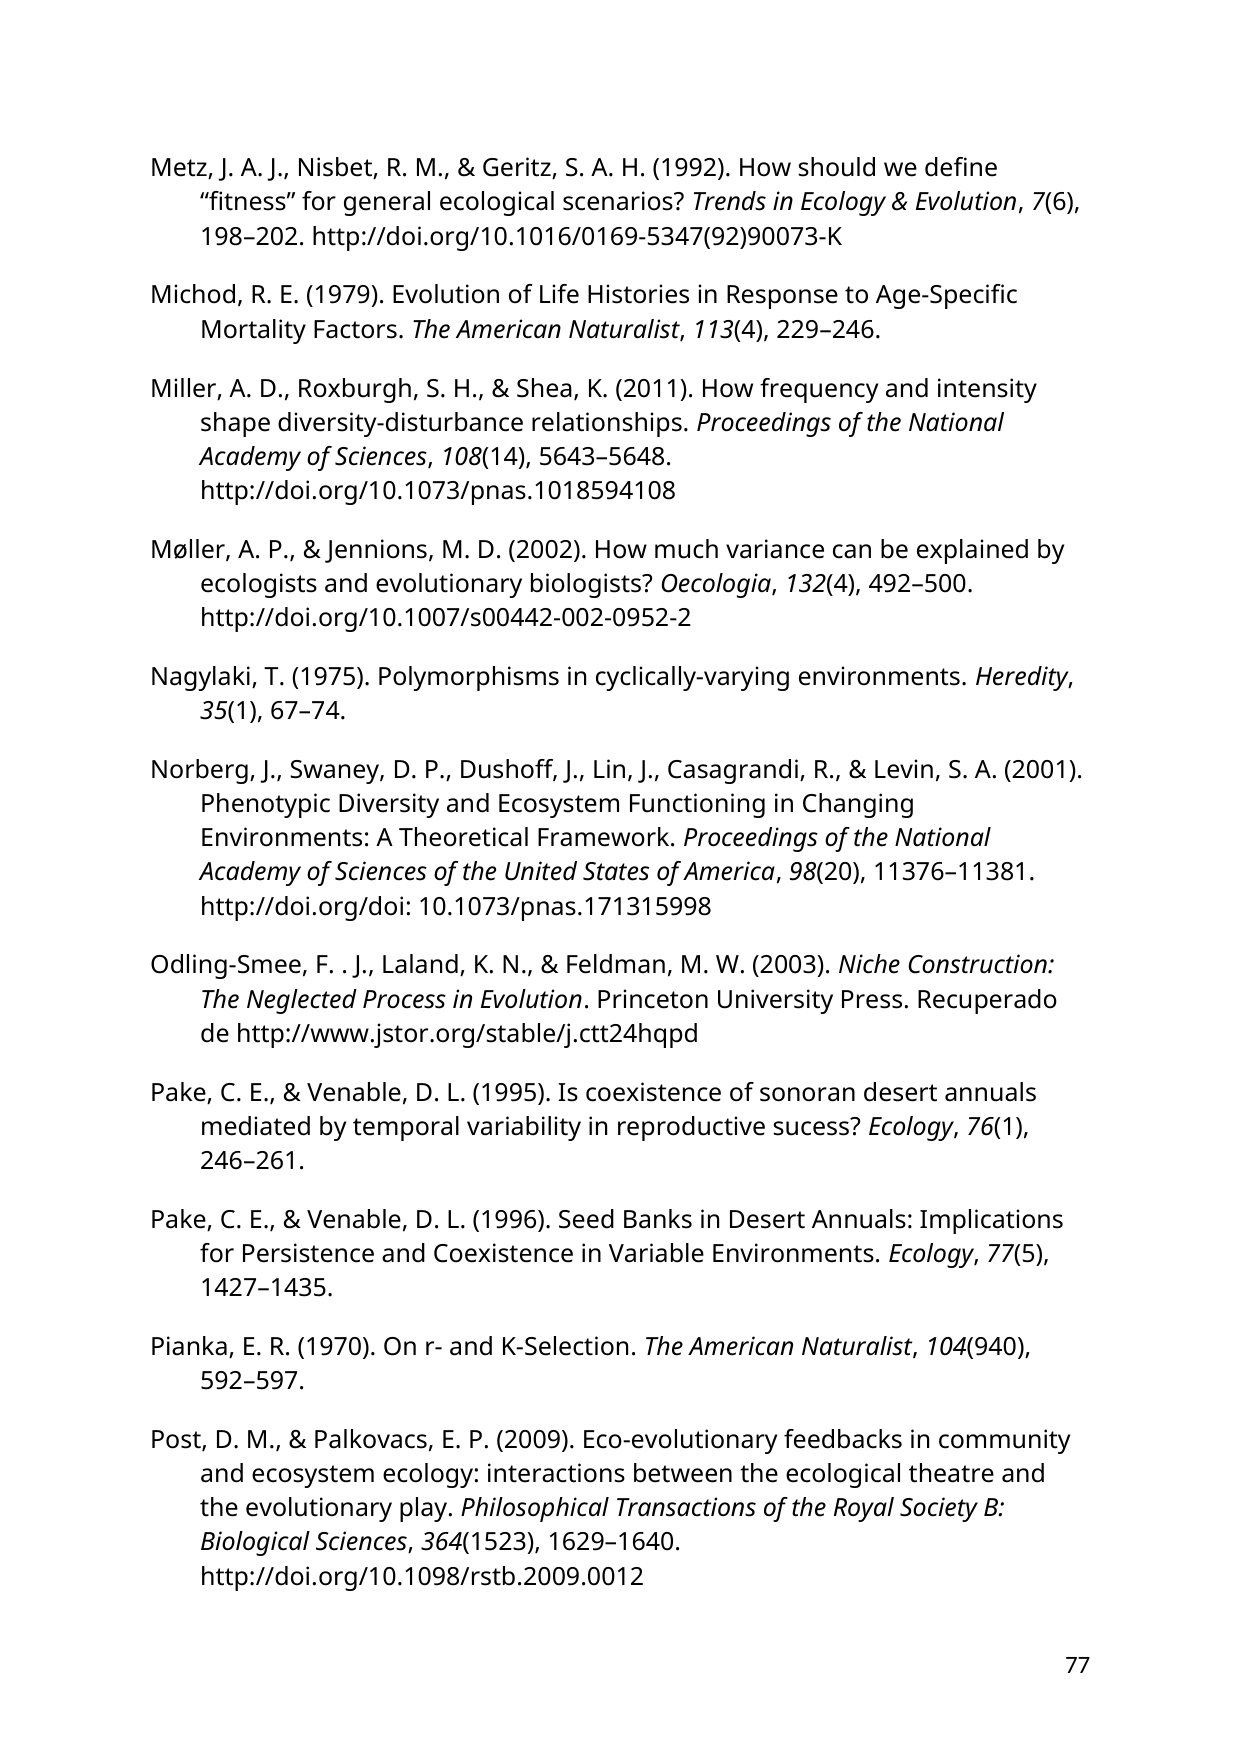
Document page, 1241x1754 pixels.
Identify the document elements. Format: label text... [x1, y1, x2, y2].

text Metz, J. A. J., Nisbet, R. M., & Geritz, S. A. H. (1992). How should we define “fitness” for general ecological scenarios? Trends in Ecology & Evolution, 7(6), 198–202. http://doi.org/10.1016/0169-5347(92)90073-K [150, 150, 1090, 252]
text Pake, C. E., & Venable, D. L. (1995). Is coexistence of sonoran desert annuals mediated by temporal variability in reproductive sucess? Ecology, 76(1), 246–261. [150, 1074, 1090, 1177]
text Michod, R. E. (1979). Evolution of Life Histories in Response to Age-Specific Mortality Factors. The American Naturalist, 113(4), 229–246. [150, 277, 1090, 345]
text Pake, C. E., & Venable, D. L. (1996). Seed Banks in Desert Annuals: Implications for Persistence and Coexistence in Variable Environments. Ecology, 77(5), 1427–1435. [150, 1202, 1090, 1304]
text Møller, A. P., & Jennions, M. D. (2002). How much variance can be explained by ecologists and evolutionary biologists? Oecologia, 132(4), 492–500. http://doi.org/10.1007/s00442-002-0952-2 [150, 532, 1090, 634]
text Pianka, E. R. (1970). On r- and K-Selection. The American Naturalist, 104(940), 592–597. [150, 1329, 1090, 1397]
text Post, D. M., & Palkovacs, E. P. (2009). Eco-evolutionary feedbacks in community and ecosystem ecology: interactions between the ecological theatre and the evolutionary play. Philosophical Transactions of the Royal Society B: Biological Sciences, 364(1523), 1629–1640. http://doi.org/10.1098/rstb.2009.0012 [150, 1422, 1090, 1592]
text Odling-Smee, F. . J., Laland, K. N., & Feldman, M. W. (2003). Niche Construction: The Neglected Process in Evolution. Princeton University Press. Recuperado de http://www.jstor.org/stable/j.ctt24hqpd [150, 947, 1090, 1049]
text Nagylaki, T. (1975). Polymorphisms in cyclically-varying environments. Heredity, 35(1), 67–74. [150, 659, 1090, 727]
text Norberg, J., Swaney, D. P., Dushoff, J., Lin, J., Casagrandi, R., & Levin, S. A. (2001). Phenotypic Diversity and Ecosystem Functioning in Changing Environments: A Theoretical Framework. Proceedings of the National Academy of Sciences of the United States of America, 98(20), 11376–11381. http://doi.org/doi: 10.1073/pnas.171315998 [150, 752, 1090, 922]
text Miller, A. D., Roxburgh, S. H., & Shea, K. (2011). How frequency and intensity shape diversity-disturbance relationships. Proceedings of the National Academy of Sciences, 108(14), 5643–5648. http://doi.org/10.1073/pnas.1018594108 [150, 370, 1090, 507]
